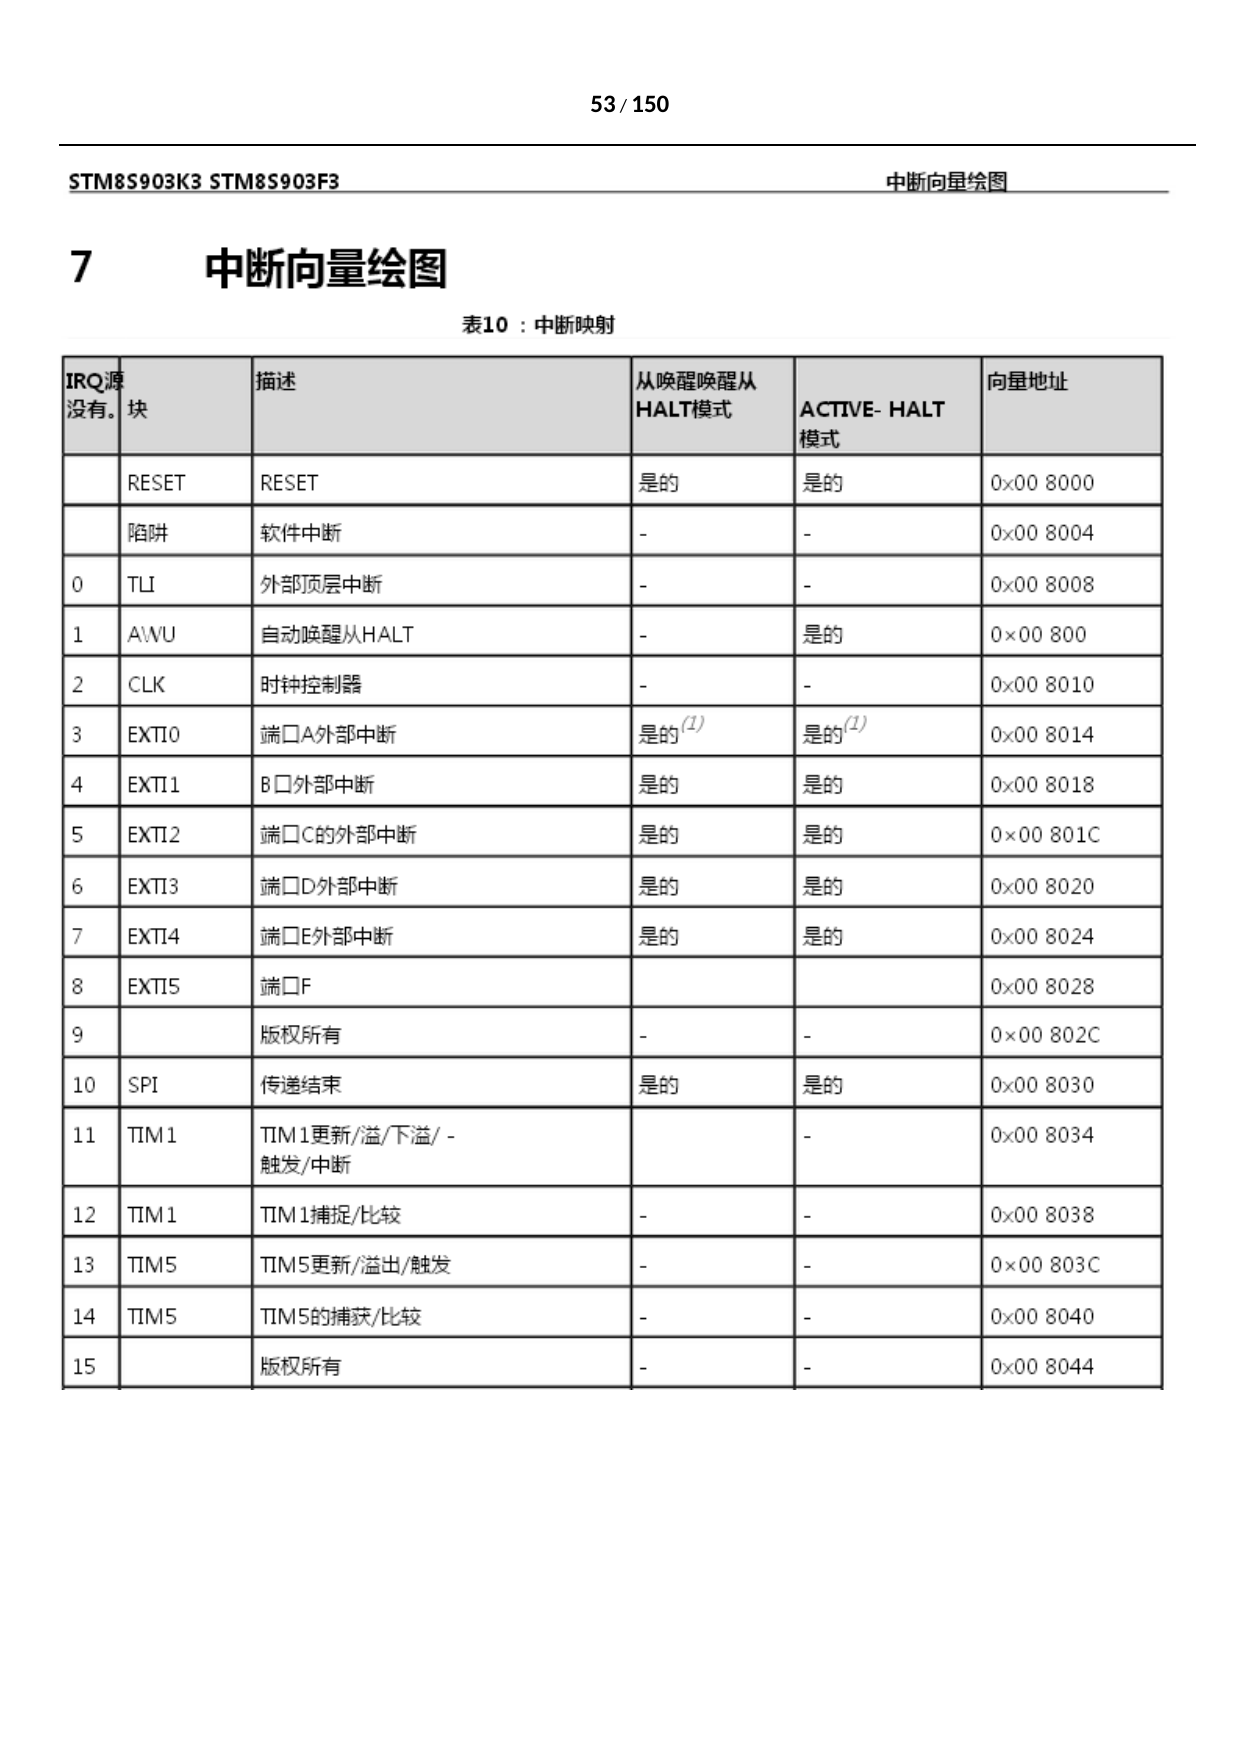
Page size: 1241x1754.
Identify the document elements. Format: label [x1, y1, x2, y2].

picture [59, 169, 1180, 339]
picture [59, 353, 1167, 1390]
